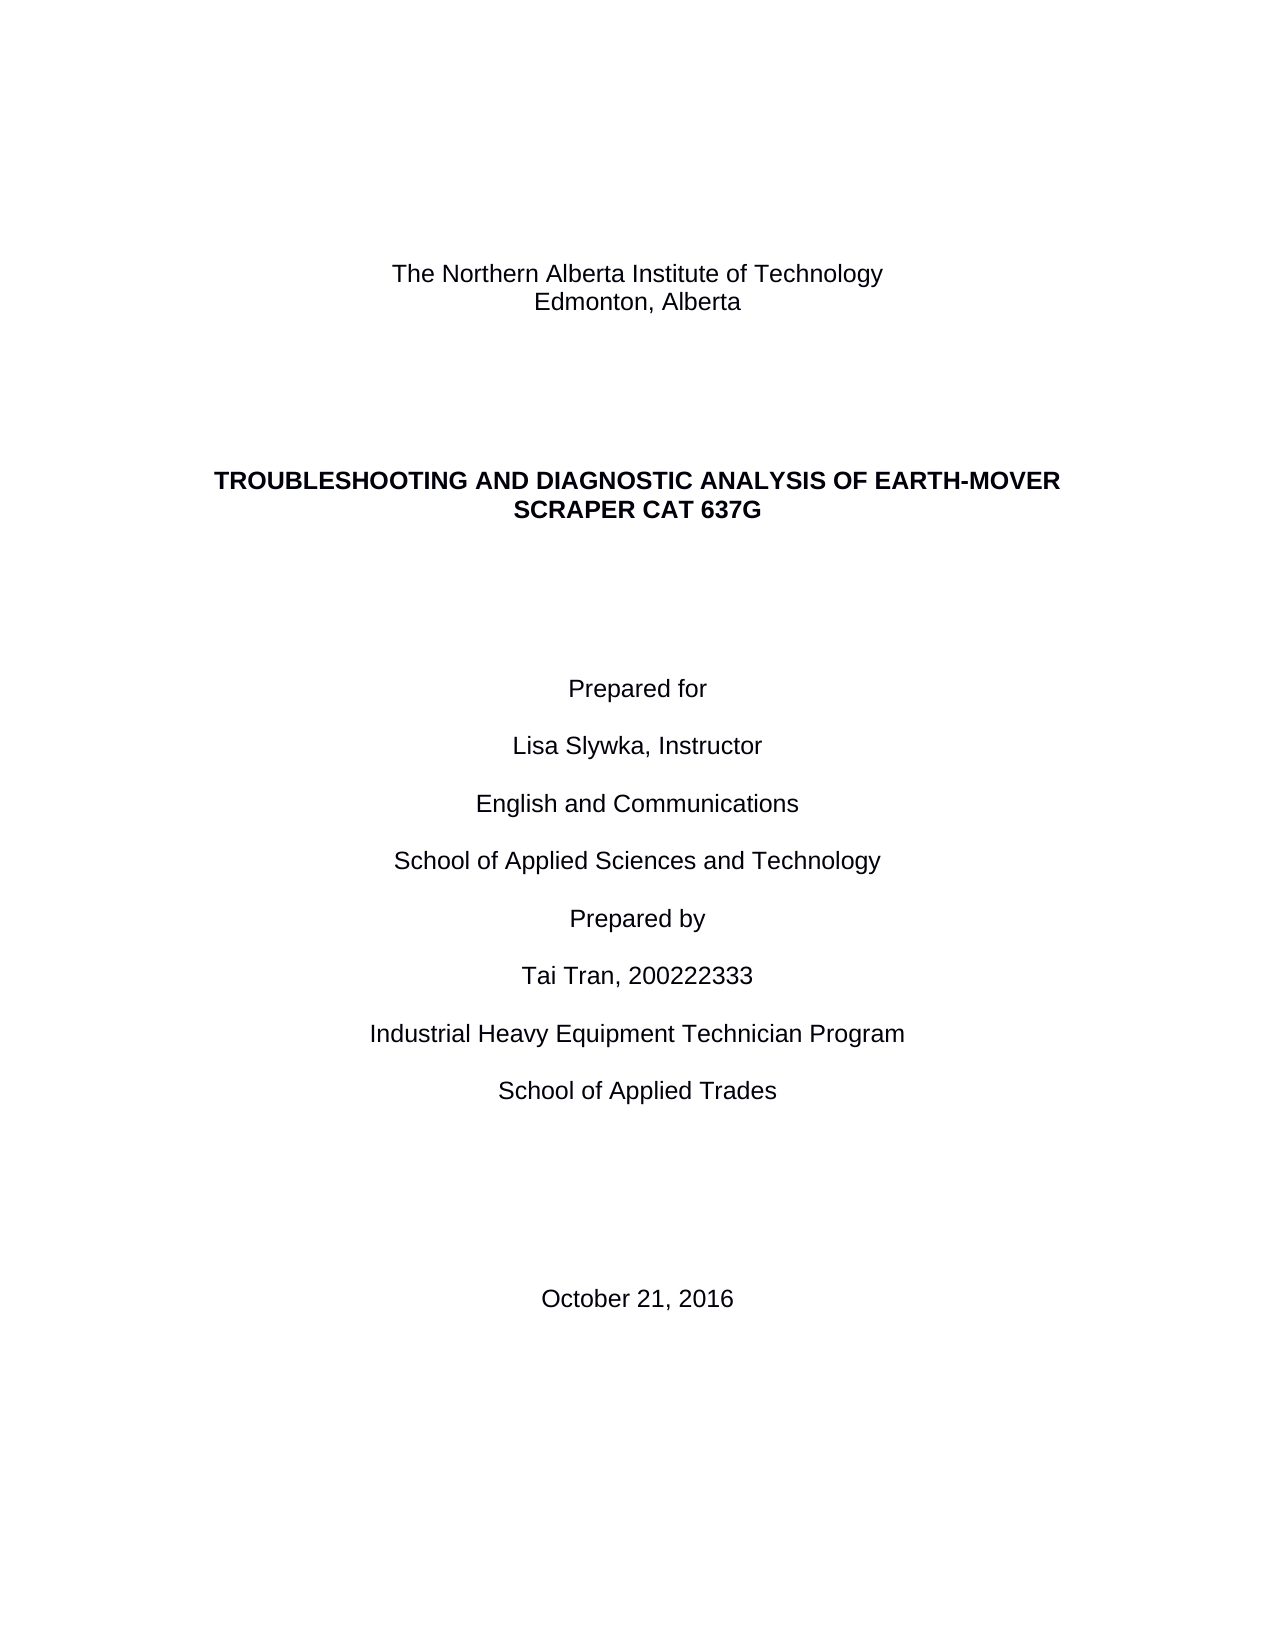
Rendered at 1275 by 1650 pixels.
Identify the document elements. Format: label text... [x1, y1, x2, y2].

text Tai Tran, 200222333 [150, 961, 1125, 990]
subtitle TROUBLESHOOTING AND DIAGNOSTIC ANALYSIS OF EARTH-MOVER SCRAPER CAT 637G [150, 466, 1125, 523]
text October 21, 2016 [150, 1283, 1125, 1312]
text Industrial Heavy Equipment Technician Program [150, 1018, 1125, 1047]
text Prepared for [150, 673, 1125, 702]
title The Northern Alberta Institute of Technology Edmonton, Alberta [150, 258, 1125, 316]
text English and Communications [150, 788, 1125, 817]
text Prepared by [150, 903, 1125, 932]
text School of Applied Sciences and Technology [150, 846, 1125, 875]
text Lisa Slywka, Instructor [150, 731, 1125, 760]
text School of Applied Trades [150, 1076, 1125, 1105]
